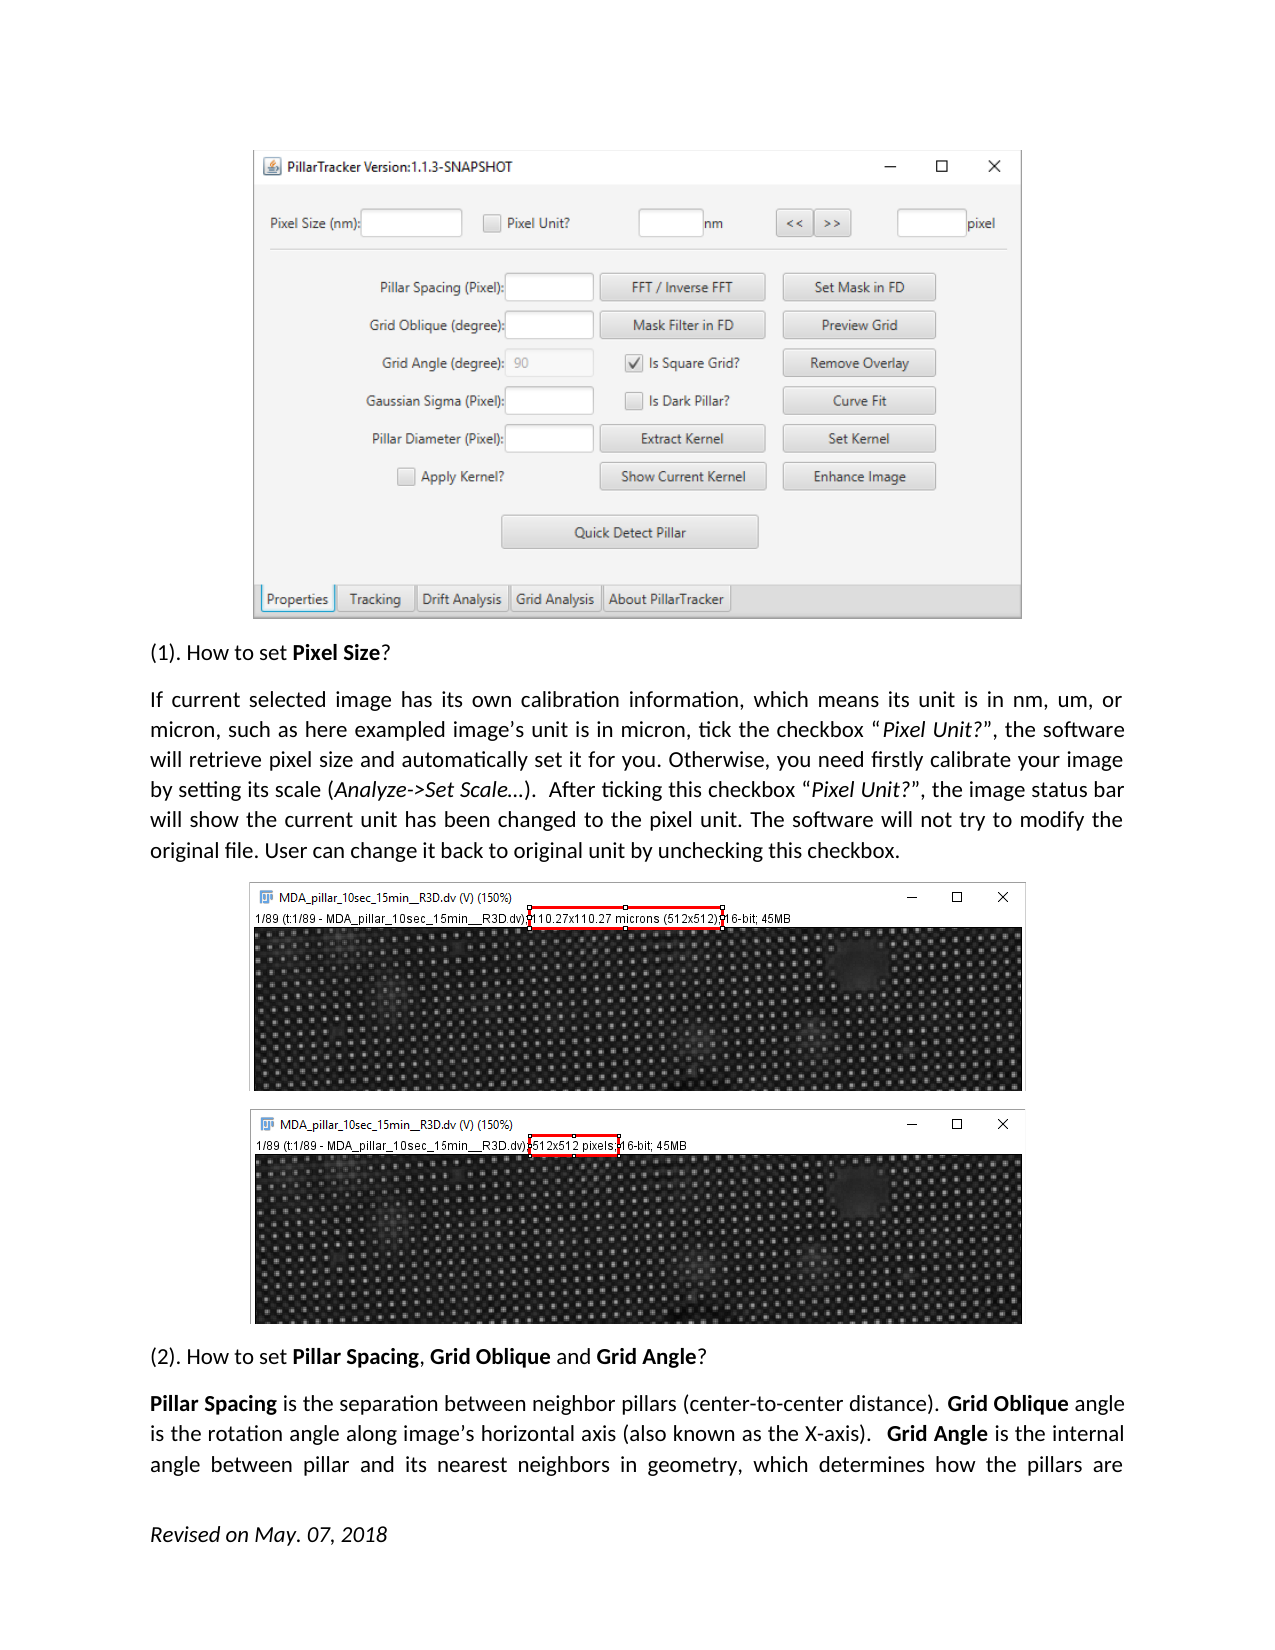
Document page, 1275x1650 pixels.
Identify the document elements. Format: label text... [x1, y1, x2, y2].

text (1). How to set Pixel Size? [150, 638, 1125, 666]
picture [250, 1109, 1025, 1324]
text If current selected image has its own calibration information, which means its unit is in nm, um, or micron, such as here exampled image’s unit is in micron, tick the checkbox “Pixel Unit?”, the software will retrieve pixel size and automatically set it for you. Otherwise, you need firstly calibrate your image by setting its scale (Analyze->Set Scale…). After ticking this checkbox “Pixel Unit?”, the image status bar will show the current unit has been changed to the pixel unit. The software will not try to modify the original file. User can change it back to original unit by unchecking this checkbox. [150, 685, 1125, 864]
text (2). How to set Pillar Spacing, Grid Oblique and Grid Angle? [150, 1342, 1125, 1370]
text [150, 1389, 1125, 1478]
picture [249, 882, 1026, 1091]
picture [253, 150, 1022, 619]
